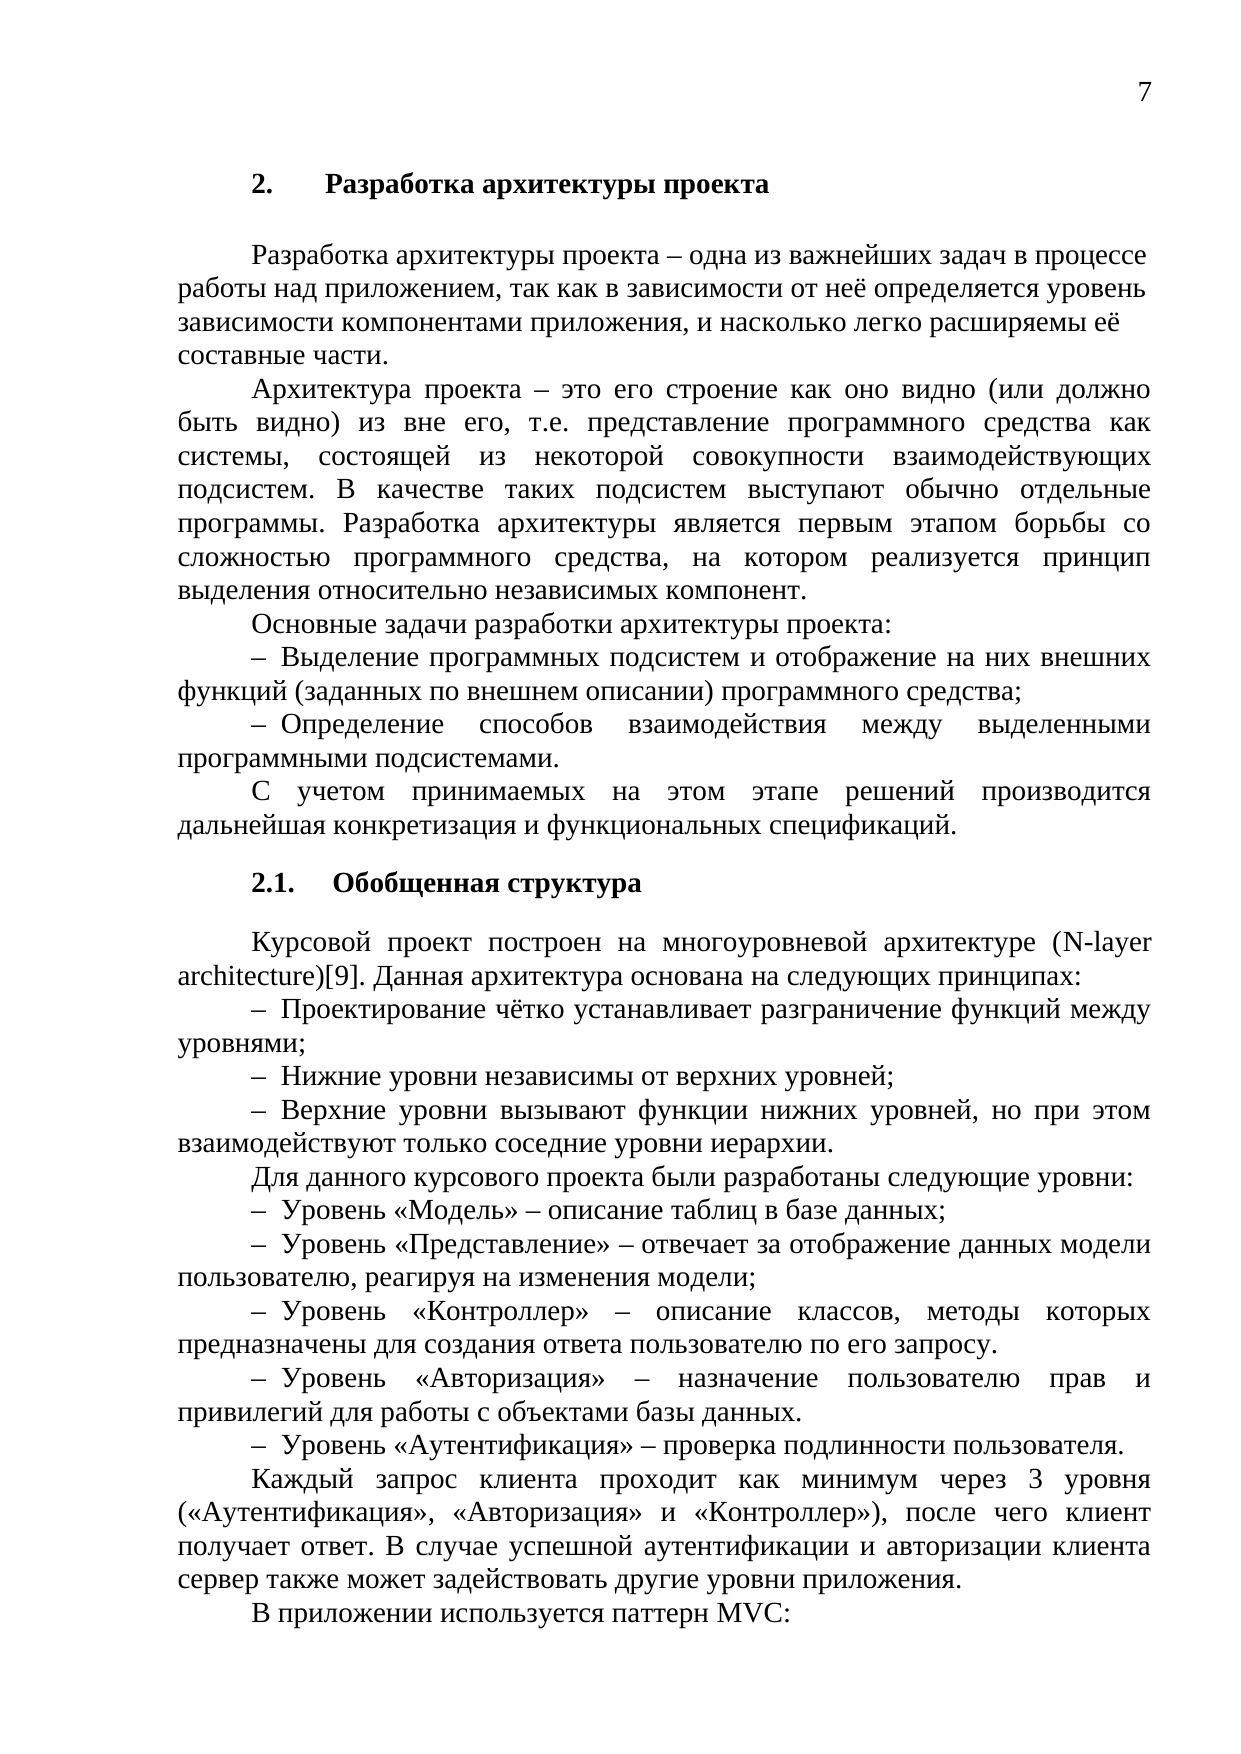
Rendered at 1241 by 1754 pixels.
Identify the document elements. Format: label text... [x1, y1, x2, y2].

list Верхние уровни вызывают функции нижних уровней, но при этом взаимодействуют только соседние уровни иерархии. [177, 1092, 1152, 1159]
list Уровень «Представление» – отвечает за отображение данных модели пользователю, реагируя на изменения модели; [177, 1226, 1152, 1293]
list Уровень «Модель» – описание таблиц в базе данных; [177, 1192, 1152, 1226]
list Уровень «Аутентификация» – проверка подлинности пользователя. [177, 1427, 1152, 1461]
text Курсовой проект построен на многоуровневой архитектуре (N-layer architecture)[9]. Данная архитектура основана на следующих принципах: [177, 924, 1152, 991]
text В приложении используется паттерн MVC: [177, 1595, 1152, 1628]
text Основные задачи разработки архитектуры проекта: [177, 606, 1152, 639]
text Каждый запрос клиента проходит как минимум через 3 уровня («Аутентификация», «Авторизация» и «Контроллер»), после чего клиент получает ответ. В случае успешной аутентификации и авторизации клиента сервер также может задействовать другие уровни приложения. [177, 1461, 1152, 1595]
list Нижние уровни независимы от верхних уровней; [177, 1058, 1152, 1092]
text С учетом принимаемых на этом этапе решений производится дальнейшая конкретизация и функциональных спецификаций. [177, 773, 1152, 841]
list Выделение программных подсистем и отображение на них внешних функций (заданных по внешнем описании) программного средства; [177, 639, 1152, 706]
text Архитектура проекта – это его строение как оно видно (или должно быть видно) из вне его, т.е. представление программного средства как системы, состоящей из некоторой совокупности взаимодействующих подсистем. В качестве таких подсистем выступают обычно отдельные программы. Разработка архитектуры является первым этапом борьбы со сложностью программного средства, на котором реализуется принцип выделения относительно независимых компонент. [177, 371, 1152, 606]
text Разработка архитектуры проекта – одна из важнейших задач в процессе работы над приложением, так как в зависимости от неё определяется уровень зависимости компонентами приложения, и насколько легко расширяемы её составные части. [177, 237, 1152, 371]
subtitle Обобщенная структура [177, 866, 1152, 899]
subtitle Разработка архитектуры проекта [177, 166, 1152, 199]
text Для данного курсового проекта были разработаны следующие уровни: [177, 1159, 1152, 1192]
list Уровень «Контроллер» – описание классов, методы которых предназначены для создания ответа пользователю по его запросу. [177, 1293, 1152, 1360]
list Проектирование чётко устанавливает разграничение функций между уровнями; [177, 991, 1152, 1058]
list Уровень «Авторизация» – назначение пользователю прав и привилегий для работы с объектами базы данных. [177, 1360, 1152, 1427]
list Определение способов взаимодействия между выделенными программными подсистемами. [177, 706, 1152, 773]
